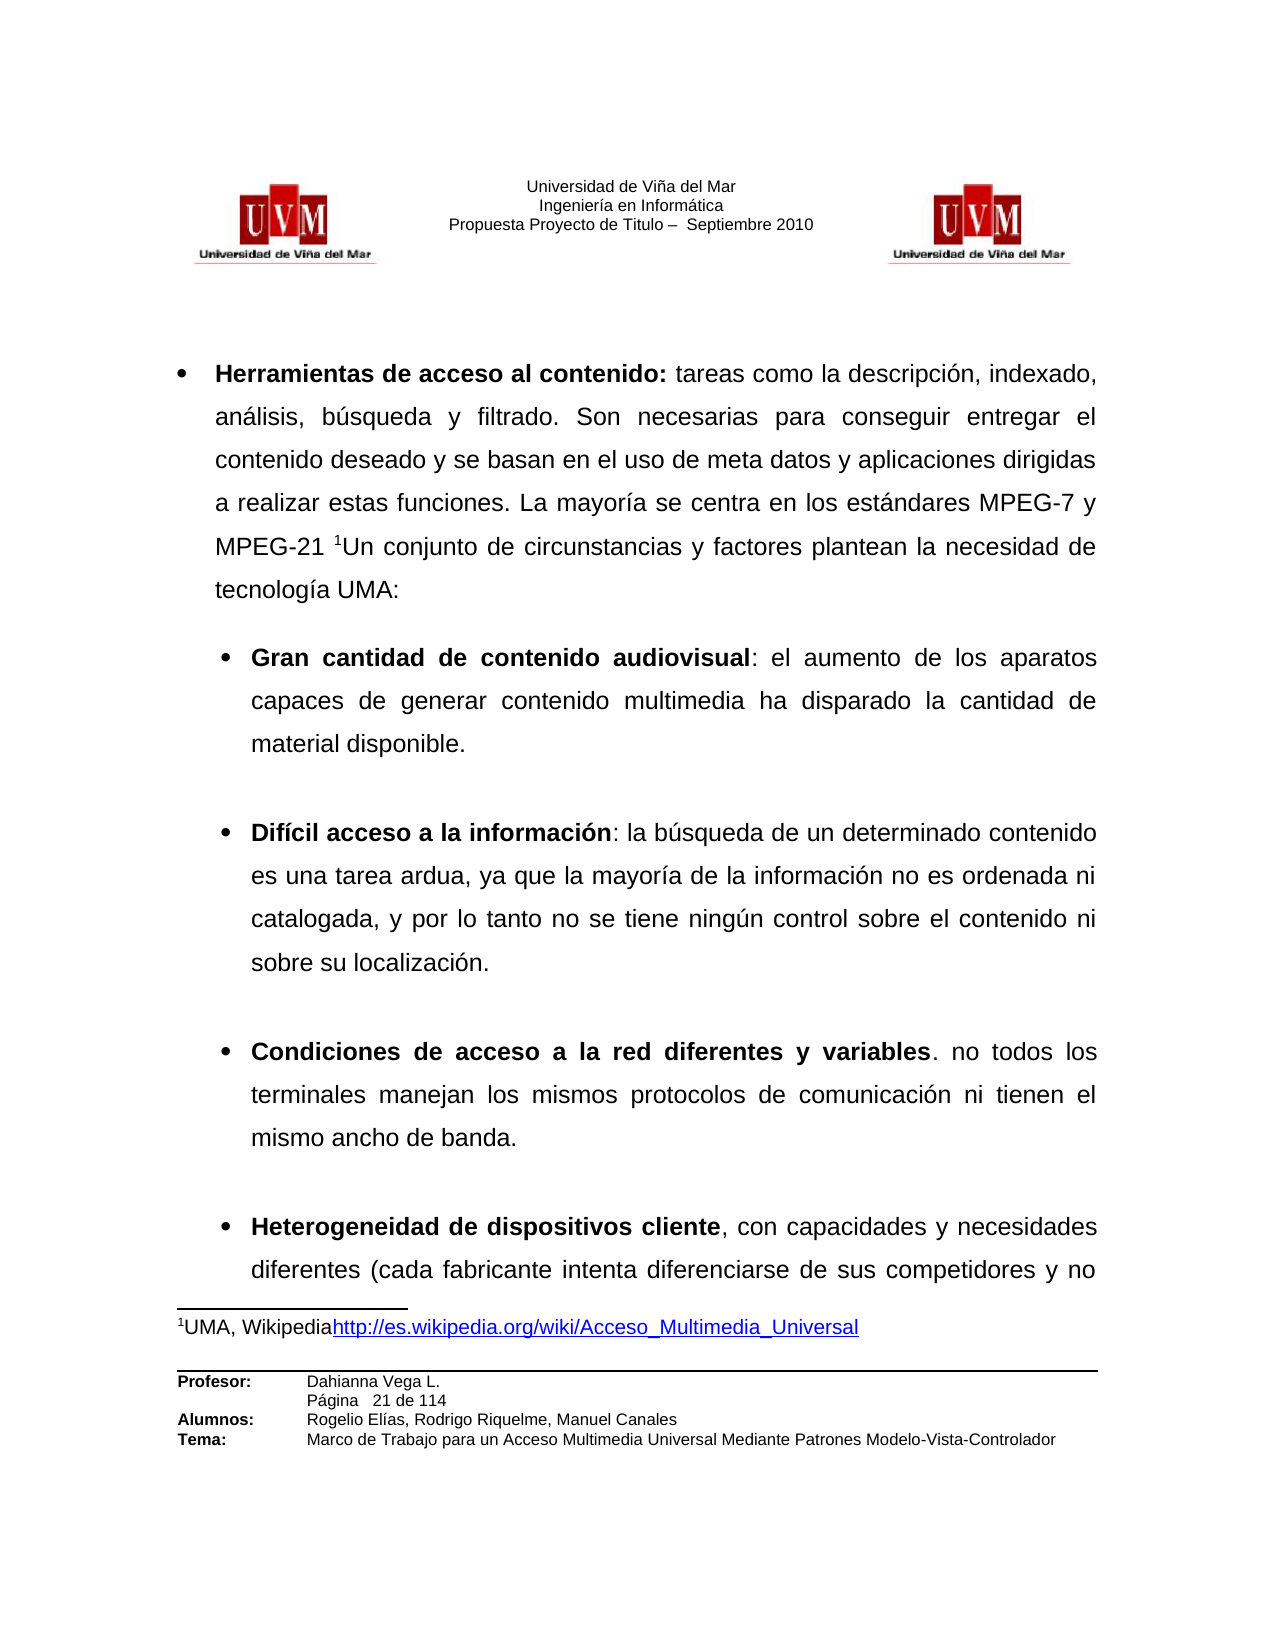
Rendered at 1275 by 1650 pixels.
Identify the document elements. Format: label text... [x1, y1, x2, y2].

list Condiciones de acceso a la red diferentes y variables. no todos los terminales manejan los mismos protocolos de comunicación ni tienen el mismo ancho de banda. [221, 1036, 1098, 1152]
list Difícil acceso a la información: la búsqueda de un determinado contenido es una tarea ardua, ya que la mayoría de la información no es ordenada ni catalogada, y por lo tanto no se tiene ningún control sobre el contenido ni sobre su localización. [221, 818, 1098, 976]
list Gran cantidad de contenido audiovisual: el aumento de los aparatos capaces de generar contenido multimedia ha disparado la cantidad de material disponible. [221, 643, 1098, 758]
list Herramientas de acceso al contenido: tareas como la descripción, indexado, análisis, búsqueda y filtrado. Son necesarias para conseguir entregar el contenido deseado y se basan en el uso de meta datos y aplicaciones dirigidas a realizar estas funciones. La mayoría se centra en los estándares MPEG-7 y MPEG-21 Un conjunto de circunstancias y factores plantean la necesidad de tecnología UMA: [177, 359, 1098, 603]
picture [177, 176, 390, 267]
picture [871, 176, 1084, 267]
